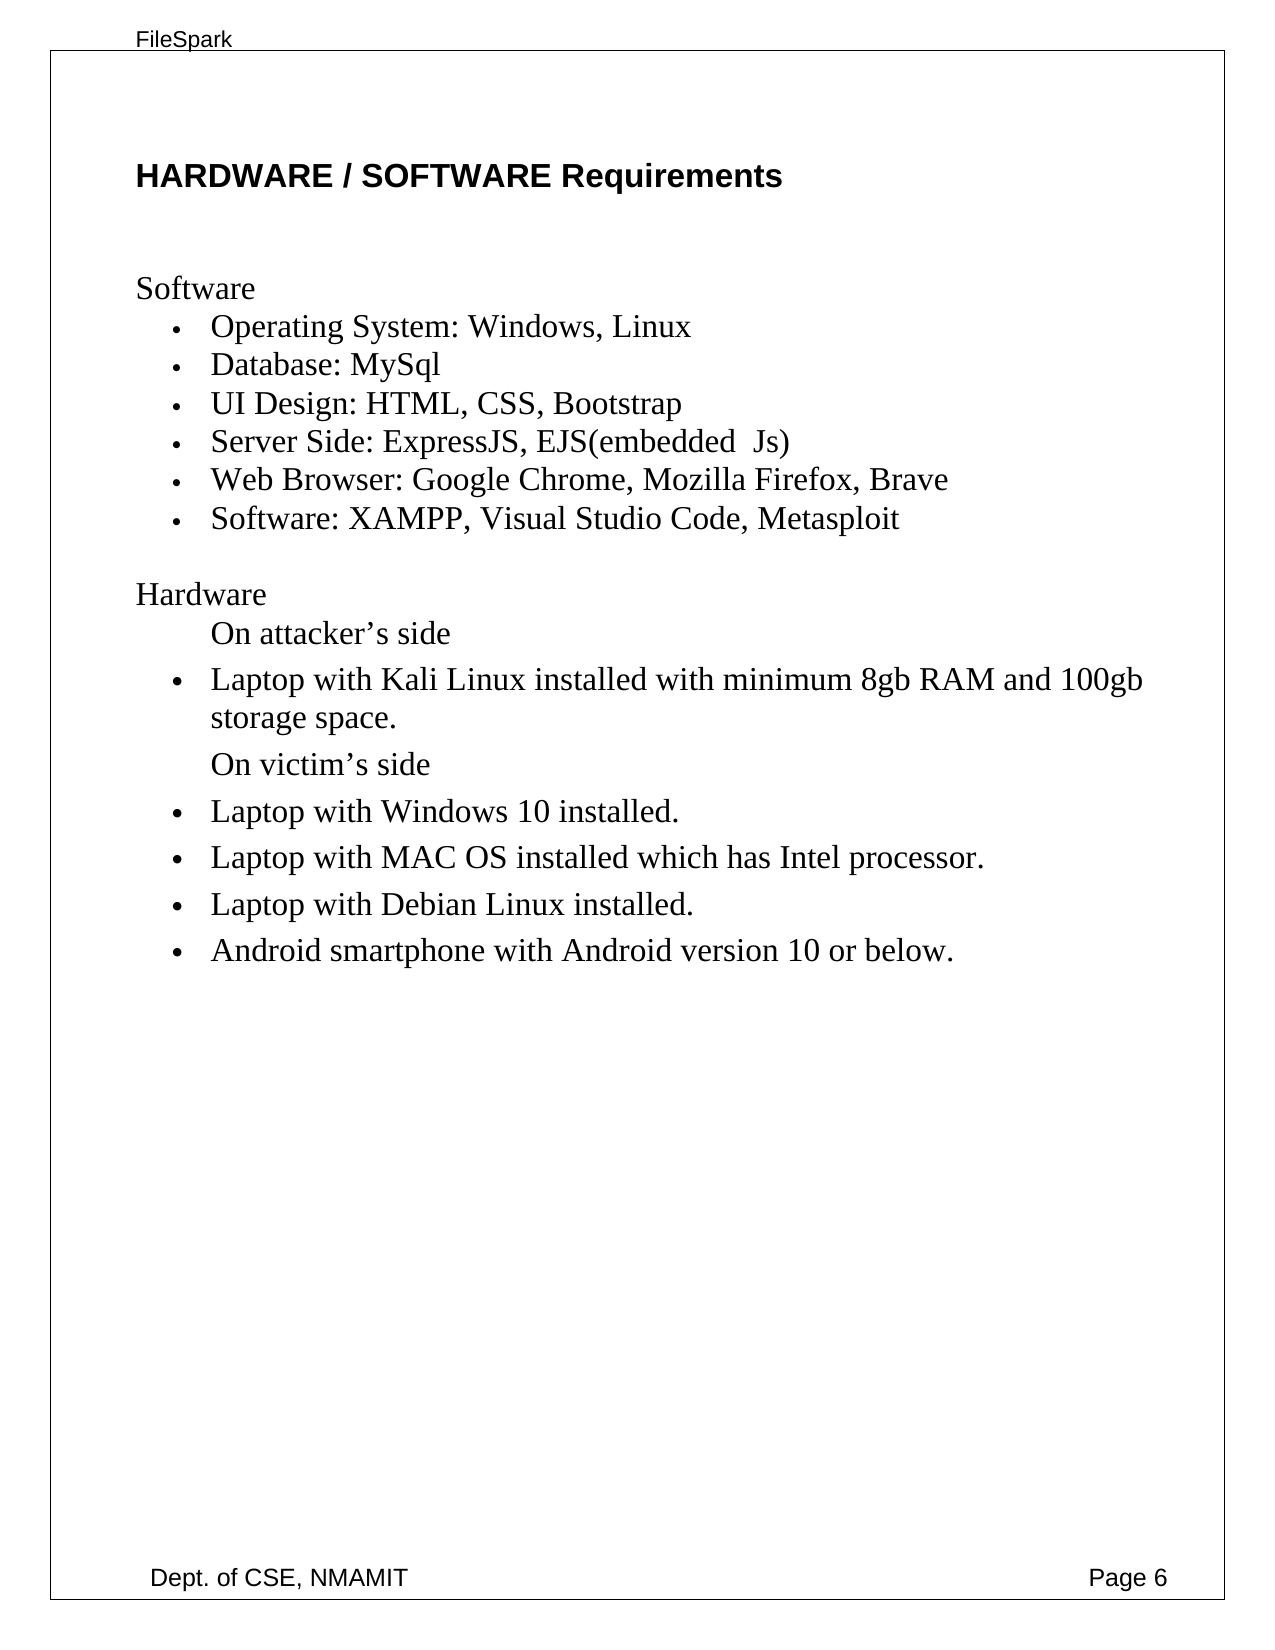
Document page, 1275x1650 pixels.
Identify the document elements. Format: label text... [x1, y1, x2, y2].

list On victim’s side [210, 744, 1183, 783]
text HARDWARE / SOFTWARE Requirements [135, 156, 1183, 195]
list Software: XAMPP, Visual Studio Code, Metasploit [173, 498, 1183, 536]
list Laptop with MAC OS installed which has Intel processor. [173, 837, 1183, 876]
text Software [135, 268, 1183, 306]
list UI Design: HTML, CSS, Bootstrap [173, 383, 1183, 421]
list Web Browser: Google Chrome, Mozilla Firefox, Brave [173, 459, 1183, 498]
list Laptop with Debian Linux installed. [173, 884, 1183, 922]
text On attacker’s side [135, 613, 1183, 651]
list Laptop with Windows 10 installed. [173, 791, 1183, 829]
list Database: MySql [173, 344, 1183, 383]
list Laptop with Kali Linux installed with minimum 8gb RAM and 100gb storage space. [173, 659, 1183, 736]
list Server Side: ExpressJS, EJS(embedded Js) [173, 421, 1183, 459]
list Android smartphone with Android version 10 or below. [173, 931, 1183, 969]
list Operating System: Windows, Linux [173, 306, 1183, 344]
text Hardware [135, 574, 1183, 613]
